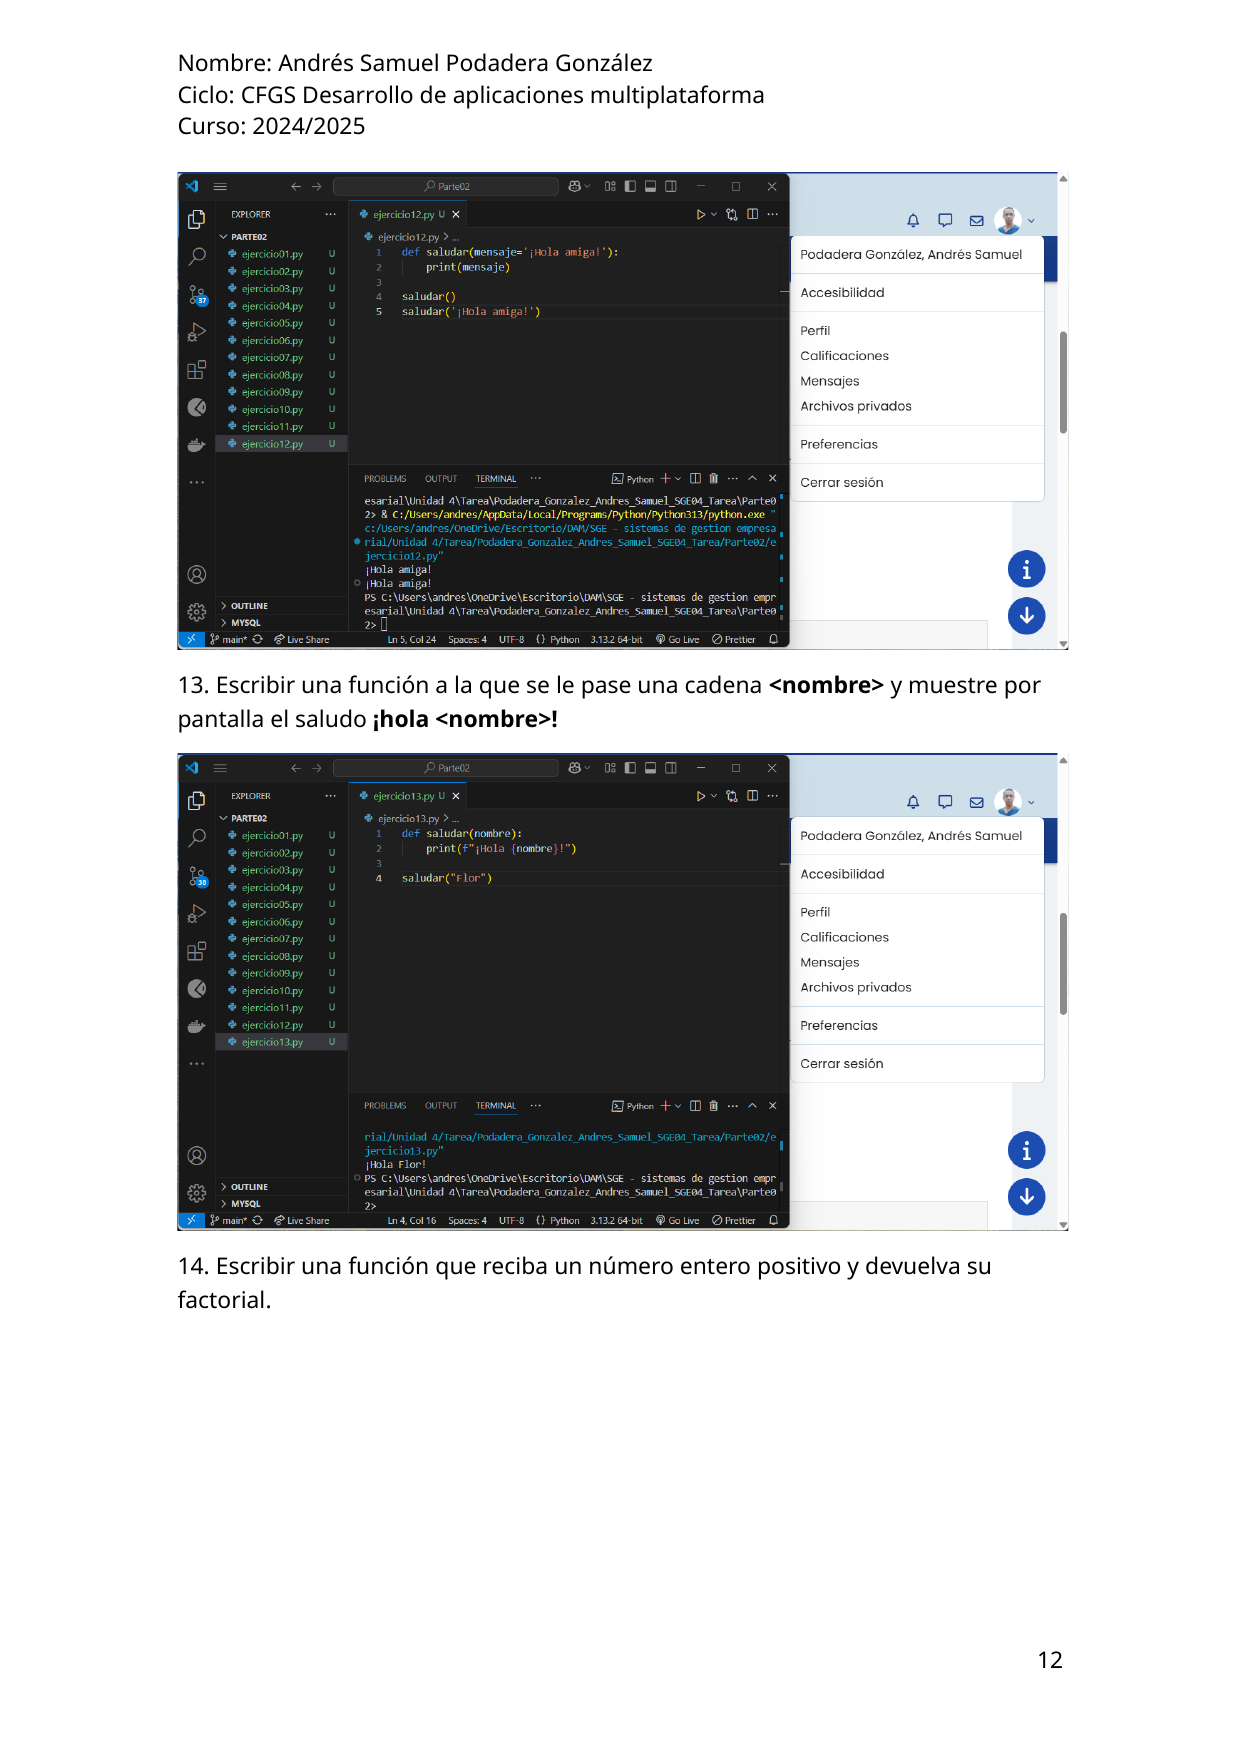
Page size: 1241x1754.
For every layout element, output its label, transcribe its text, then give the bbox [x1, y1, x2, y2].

picture [177, 172, 1069, 650]
picture [177, 753, 1069, 1231]
text 14. Escribir una función que reciba un número entero positivo y devuelva su factorial. [177, 1250, 1063, 1315]
text 13. Escribir una función a la que se le pase una cadena <nombre> y muestre por pantalla el saludo ¡hola <nombre>! [177, 669, 1063, 734]
